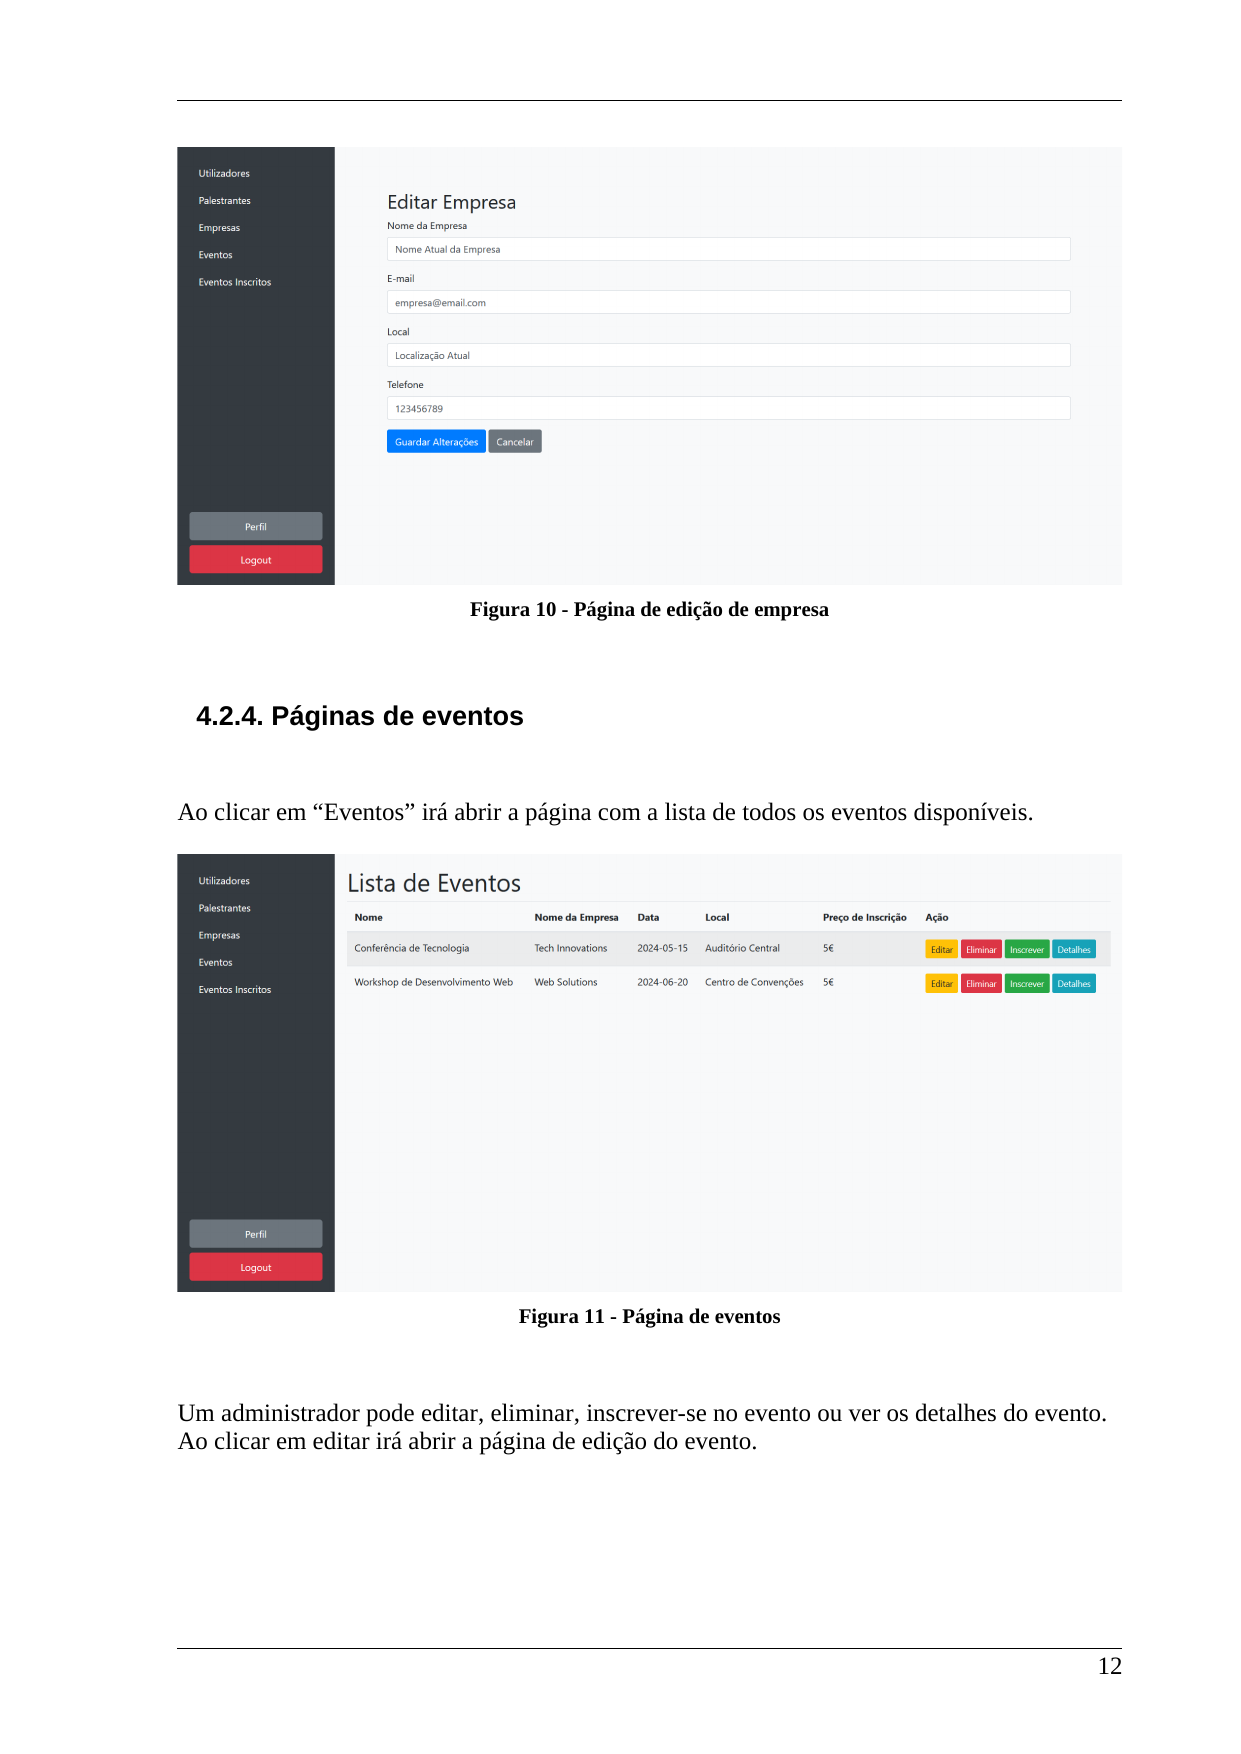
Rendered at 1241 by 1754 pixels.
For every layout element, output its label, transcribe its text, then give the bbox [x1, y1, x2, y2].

text Figura 11 - Página de eventos [177, 1304, 1122, 1328]
picture [177, 854, 1123, 1292]
text Ao clicar em editar irá abrir a página de edição do evento. [177, 1426, 1122, 1455]
text Figura 10 - Página de edição de empresa [177, 597, 1122, 621]
text Ao clicar em “Eventos” irá abrir a página com a lista de todos os eventos disponíveis. [177, 797, 1122, 826]
text Um administrador pode editar, eliminar, inscrever-se no evento ou ver os detalhes do evento. [177, 1398, 1122, 1426]
subtitle Páginas de eventos [196, 699, 1122, 731]
picture [177, 147, 1123, 585]
